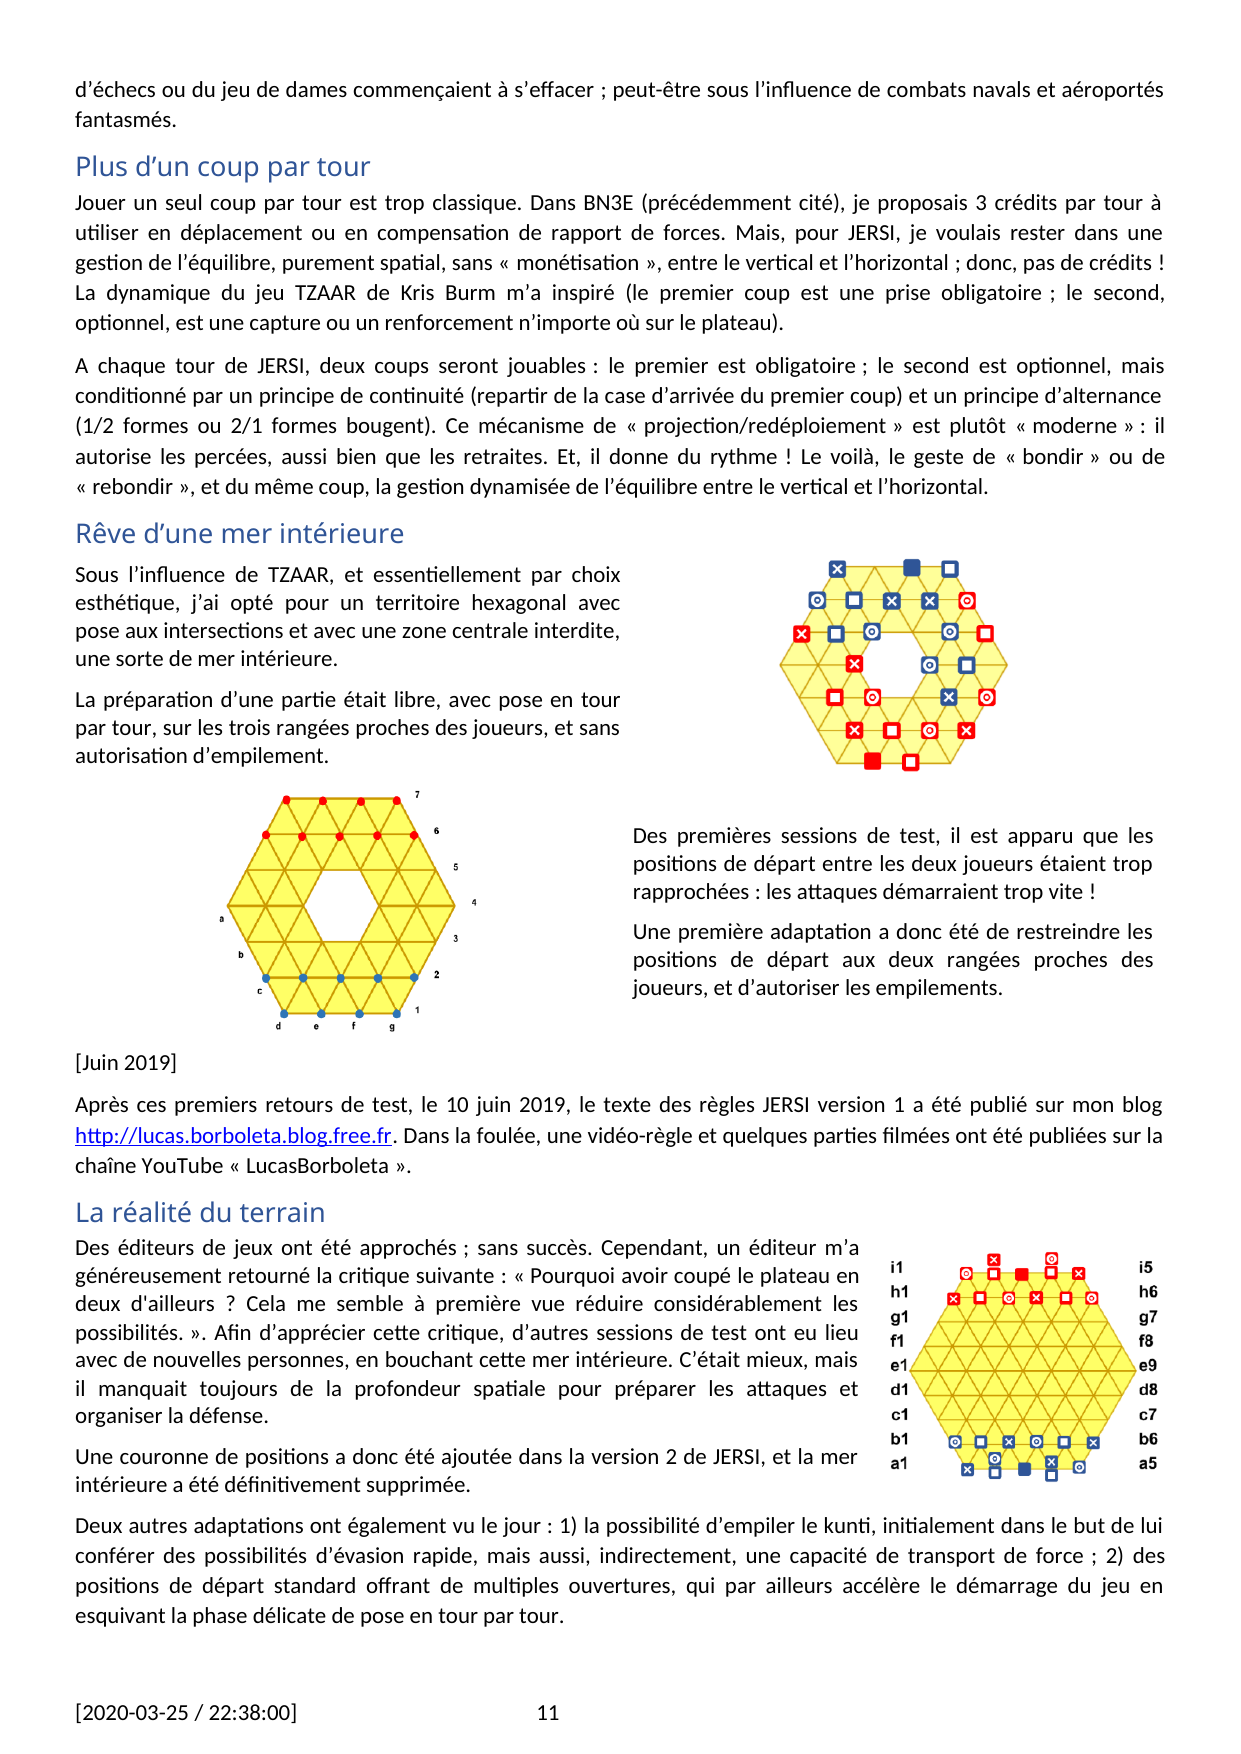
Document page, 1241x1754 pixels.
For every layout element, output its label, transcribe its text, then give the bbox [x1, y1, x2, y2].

table_header [621, 555, 1165, 787]
picture [883, 1247, 1164, 1484]
table_header [872, 1234, 1165, 1511]
table_cell Des premières sessions de test, il est apparu que les positions de départ entre les deux joueurs étaient trop rapprochées : les attaques démarraient trop vite ! Une première adaptation a donc été de restreindre les positions de départ aux deux rangées proches des joueurs, et d’autoriser les empilements. [621, 787, 1165, 1048]
picture [214, 786, 482, 1036]
picture [775, 554, 1012, 775]
subtitle La réalité du terrain [75, 1194, 1165, 1231]
subtitle Plus d’un coup par tour [75, 148, 1165, 185]
subtitle Rêve d’une mer intérieure [75, 515, 1165, 552]
table_cell [75, 787, 621, 1048]
text [Juin 2019] [75, 1048, 1165, 1076]
table_header Sous l’influence de TZAAR, et essentiellement par choix esthétique, j’ai opté pour un territoire hexagonal avec pose aux intersections et avec une zone centrale interdite, une sorte de mer intérieure. La préparation d’une partie était libre, avec pose en tour par tour, sur les trois rangées proches des joueurs, et sans autorisation d’empilement. [75, 555, 621, 787]
text A chaque tour de JERSI, deux coups seront jouables : le premier est obligatoire ; le second est optionnel, mais conditionné par un principe de continuité (repartir de la case d’arrivée du premier coup) et un principe d’alternance (1/2 formes ou 2/1 formes bougent). Ce mécanisme de « projection/redéploiement » est plutôt « moderne » : il autorise les percées, aussi bien que les retraites. Et, il donne du rythme ! Le voilà, le geste de « bondir » ou de « rebondir », et du même coup, la gestion dynamisée de l’équilibre entre le vertical et l’horizontal. [75, 351, 1165, 500]
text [75, 75, 1165, 133]
text Après ces premiers retours de test, le 10 juin 2019, le texte des règles JERSI version 1 a été publié sur mon blog http://lucas.borboleta.blog.free.fr. Dans la foulée, une vidéo-règle et quelques parties filmées ont été publiées sur la chaîne YouTube « LucasBorboleta ». [75, 1091, 1165, 1179]
table_header Des éditeurs de jeux ont été approchés ; sans succès. Cependant, un éditeur m’a généreusement retourné la critique suivante : « Pourquoi avoir coupé le plateau en deux d'ailleurs ? Cela me semble à première vue réduire considérablement les possibilités. ». Afin d’apprécier cette critique, d’autres sessions de test ont eu lieu avec de nouvelles personnes, en bouchant cette mer intérieure. C’était mieux, mais il manquait toujours de la profondeur spatiale pour préparer les attaques et organiser la défense. Une couronne de positions a donc été ajoutée dans la version 2 de JERSI, et la mer intérieure a été définitivement supprimée. [75, 1234, 872, 1511]
text Deux autres adaptations ont également vu le jour : 1) la possibilité d’empiler le kunti, initialement dans le but de lui conférer des possibilités d’évasion rapide, mais aussi, indirectement, une capacité de transport de force ; 2) des positions de départ standard offrant de multiples ouvertures, qui par ailleurs accélère le démarrage du jeu en esquivant la phase délicate de pose en tour par tour. [75, 1511, 1165, 1629]
text Jouer un seul coup par tour est trop classique. Dans BN3E (précédemment cité), je proposais 3 crédits par tour à utiliser en déplacement ou en compensation de rapport de forces. Mais, pour JERSI, je voulais rester dans une gestion de l’équilibre, purement spatial, sans « monétisation », entre le vertical et l’horizontal ; donc, pas de crédits ! La dynamique du jeu TZAAR de Kris Burm m’a inspiré (le premier coup est une prise obligatoire ; le second, optionnel, est une capture ou un renforcement n’importe où sur le plateau). [75, 188, 1165, 337]
